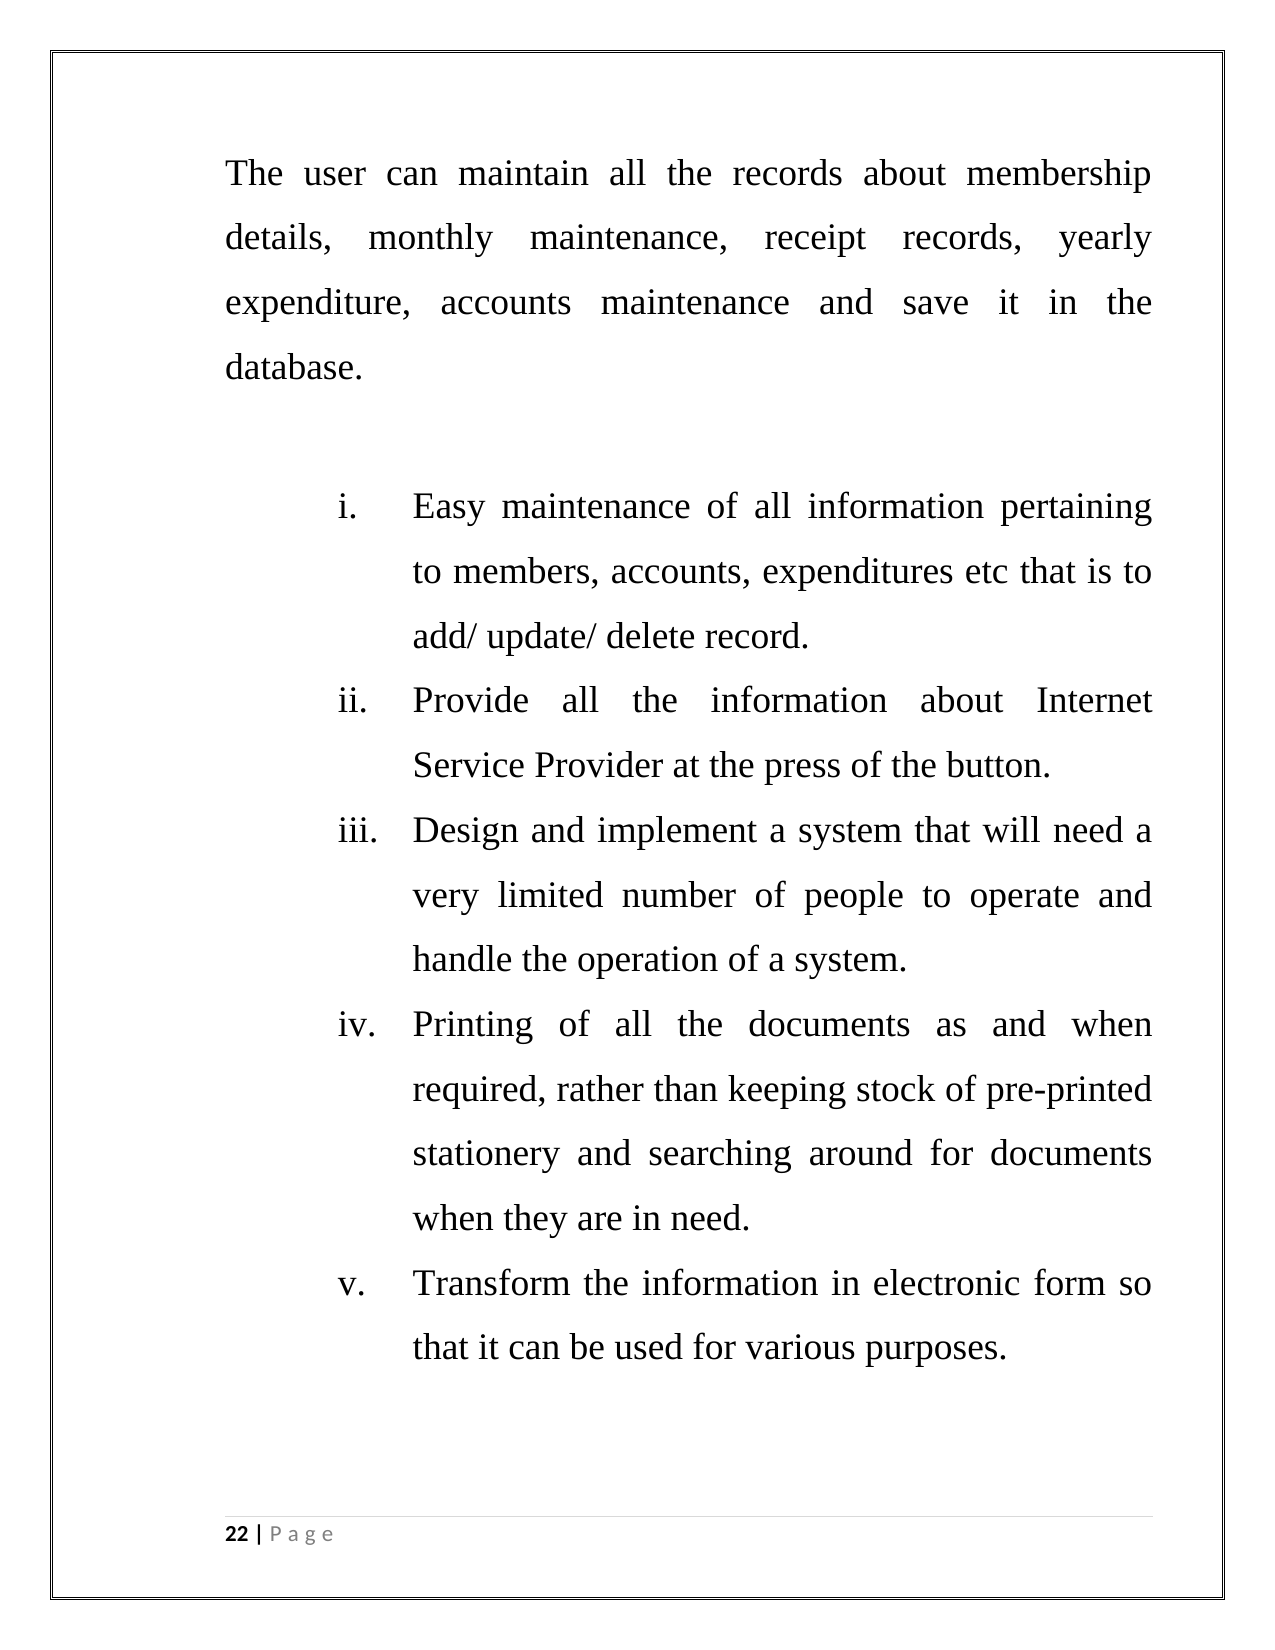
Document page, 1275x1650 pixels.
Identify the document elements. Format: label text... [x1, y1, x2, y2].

list Easy maintenance of all information pertaining to members, accounts, expenditures etc that is to add/ update/ delete record. [338, 484, 1153, 656]
list Transform the information in electronic form so that it can be used for various purposes. [338, 1260, 1153, 1368]
text The user can maintain all the records about membership details, monthly maintenance, receipt records, yearly expenditure, accounts maintenance and save it in the database. [225, 150, 1153, 387]
list Design and implement a system that will need a very limited number of people to operate and handle the operation of a system. [338, 807, 1153, 980]
list Provide all the information about Internet Service Provider at the press of the button. [338, 678, 1153, 786]
list Printing of all the documents as and when required, rather than keeping stock of pre-printed stationery and searching around for documents when they are in need. [338, 1001, 1153, 1238]
